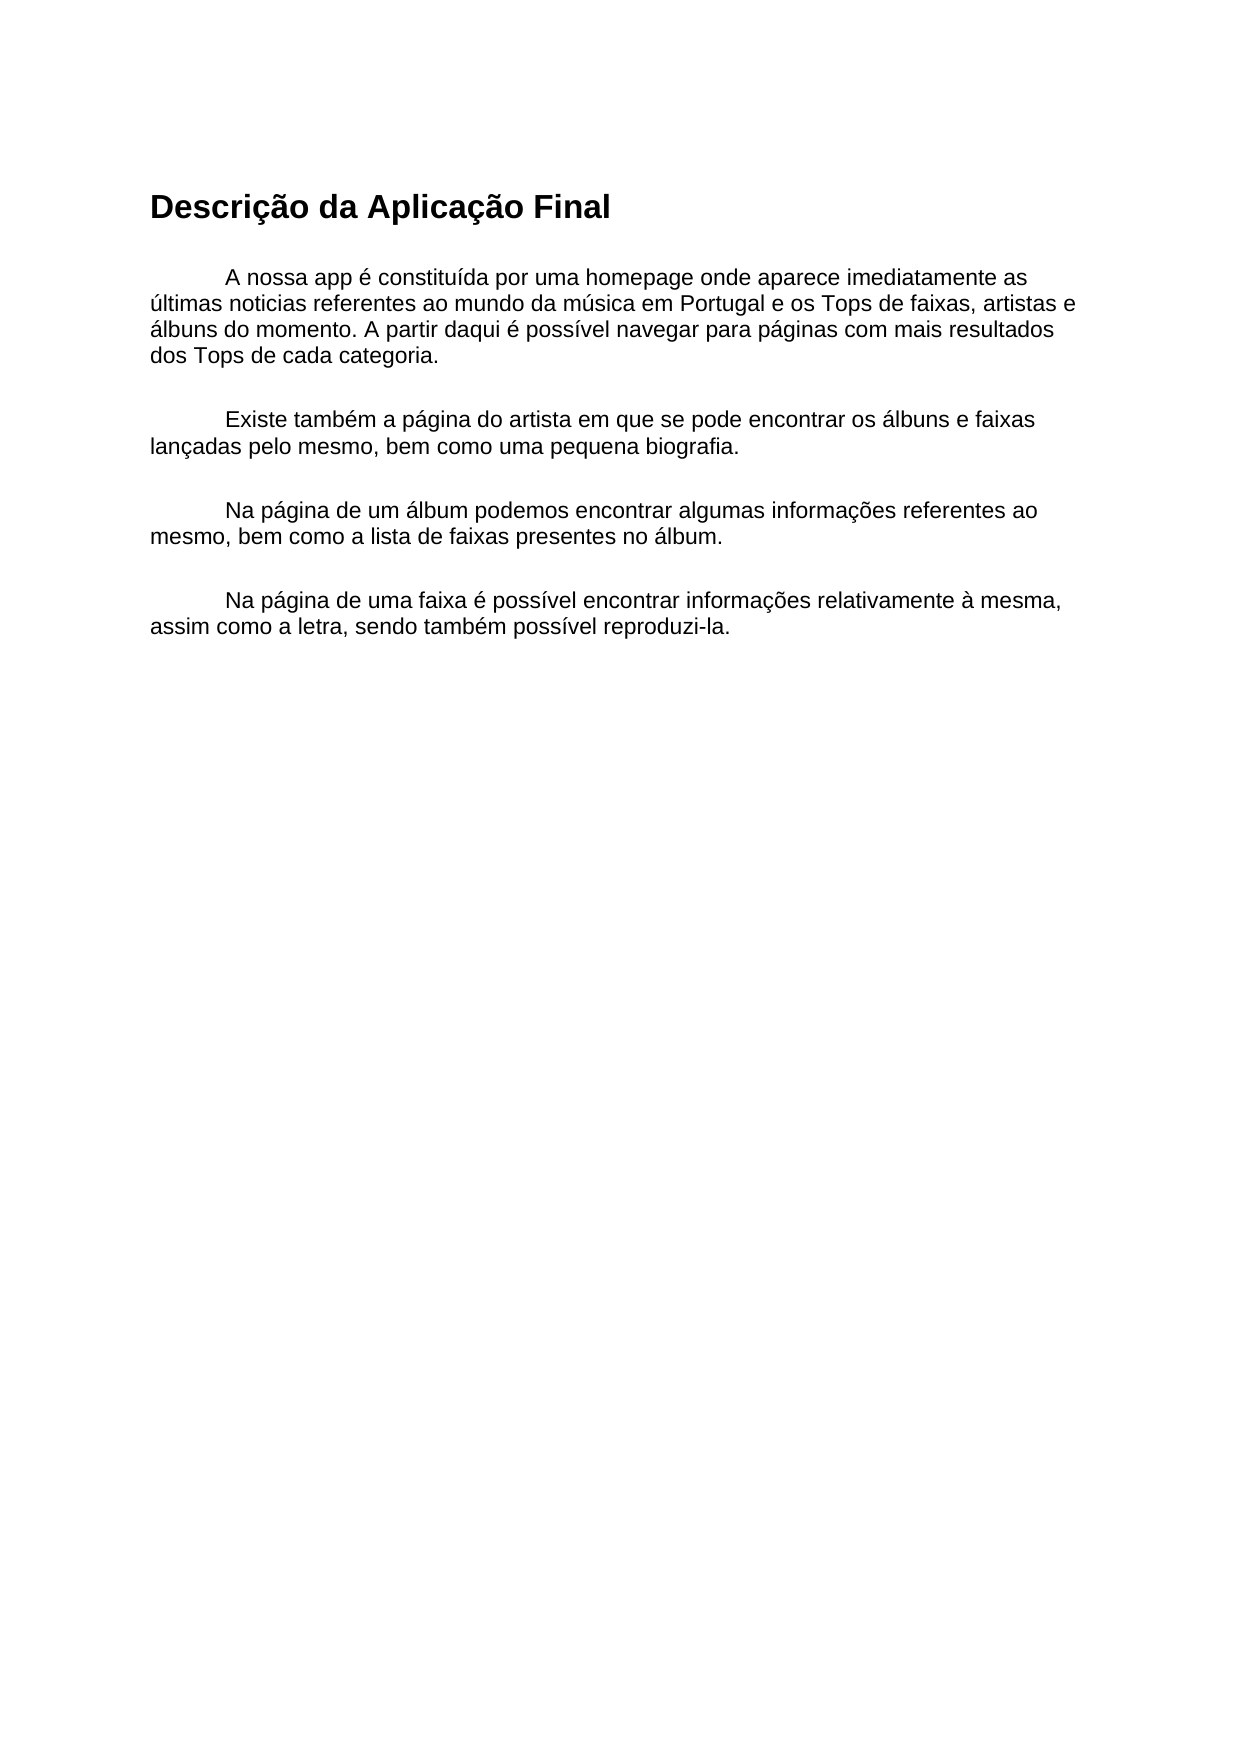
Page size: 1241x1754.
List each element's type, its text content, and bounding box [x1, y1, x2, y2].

text A nossa app é constituída por uma homepage onde aparece imediatamente as últimas noticias referentes ao mundo da música em Portugal e os Tops de faixas, artistas e álbuns do momento. A partir daqui é possível navegar para páginas com mais resultados dos Tops de cada categoria. [150, 263, 1090, 369]
text Existe também a página do artista em que se pode encontrar os álbuns e faixas lançadas pelo mesmo, bem como uma pequena biografia. [150, 406, 1090, 459]
text Na página de uma faixa é possível encontrar informações relativamente à mesma, assim como a letra, sendo também possível reproduzi-la. [150, 587, 1090, 668]
text Na página de um álbum podemos encontrar algumas informações referentes ao mesmo, bem como a lista de faixas presentes no álbum. [150, 497, 1090, 549]
text Descrição da Aplicação Final [150, 187, 1090, 226]
